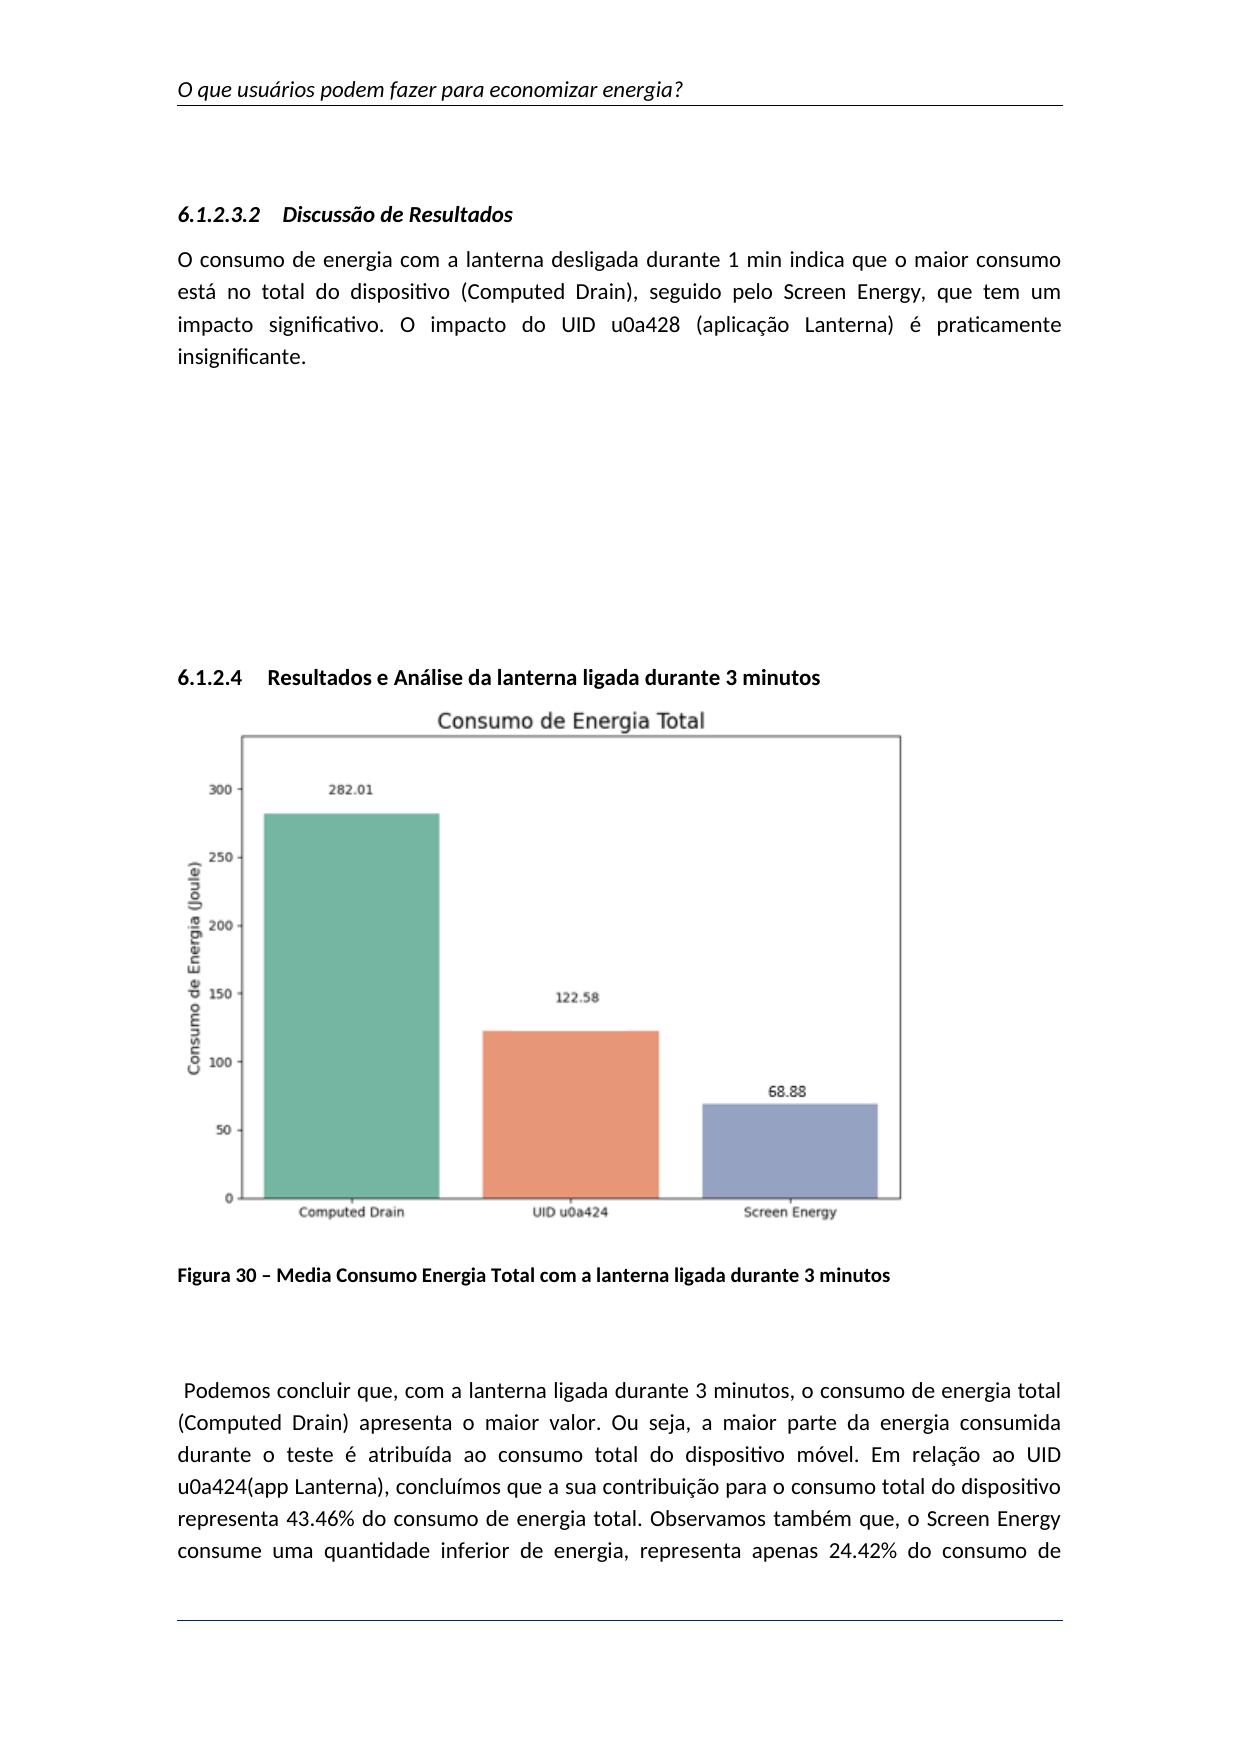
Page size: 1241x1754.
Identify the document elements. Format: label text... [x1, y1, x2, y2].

text Figura 30 – Media Consumo Energia Total com a lanterna ligada durante 3 minutos [177, 1262, 1063, 1287]
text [177, 1376, 1063, 1565]
picture [177, 707, 939, 1246]
subtitle Resultados e Análise da lanterna ligada durante 3 minutos [177, 663, 1063, 691]
text O consumo de energia com a lanterna desligada durante 1 min indica que o maior consumo está no total do dispositivo (Computed Drain), seguido pelo Screen Energy, que tem um impacto significativo. O impacto do UID u0a428 (aplicação Lanterna) é praticamente insignificante. [177, 245, 1063, 370]
subtitle Discussão de Resultados [177, 201, 1063, 229]
